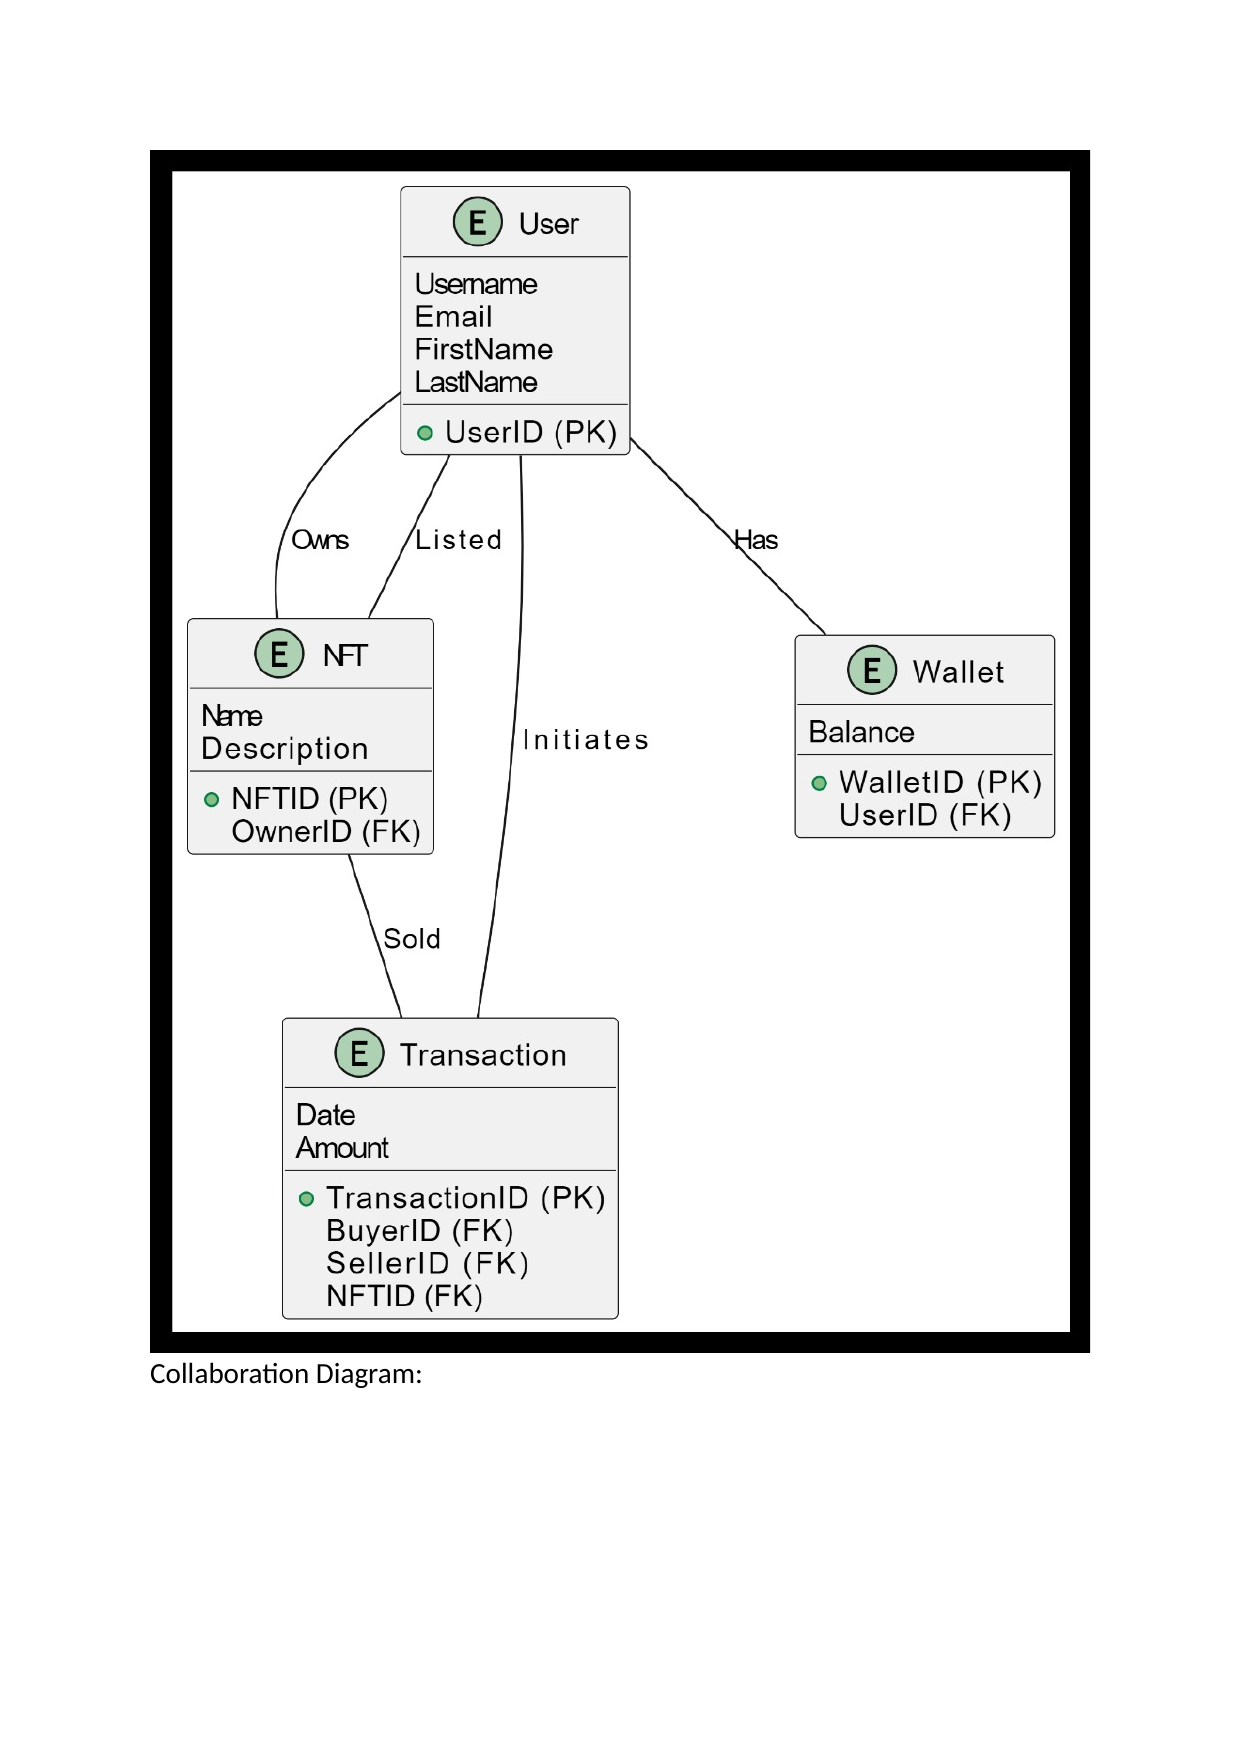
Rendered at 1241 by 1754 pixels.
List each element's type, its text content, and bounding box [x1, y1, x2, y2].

list Collaboration Diagram: [150, 1355, 1090, 1390]
picture [150, 150, 1091, 1353]
